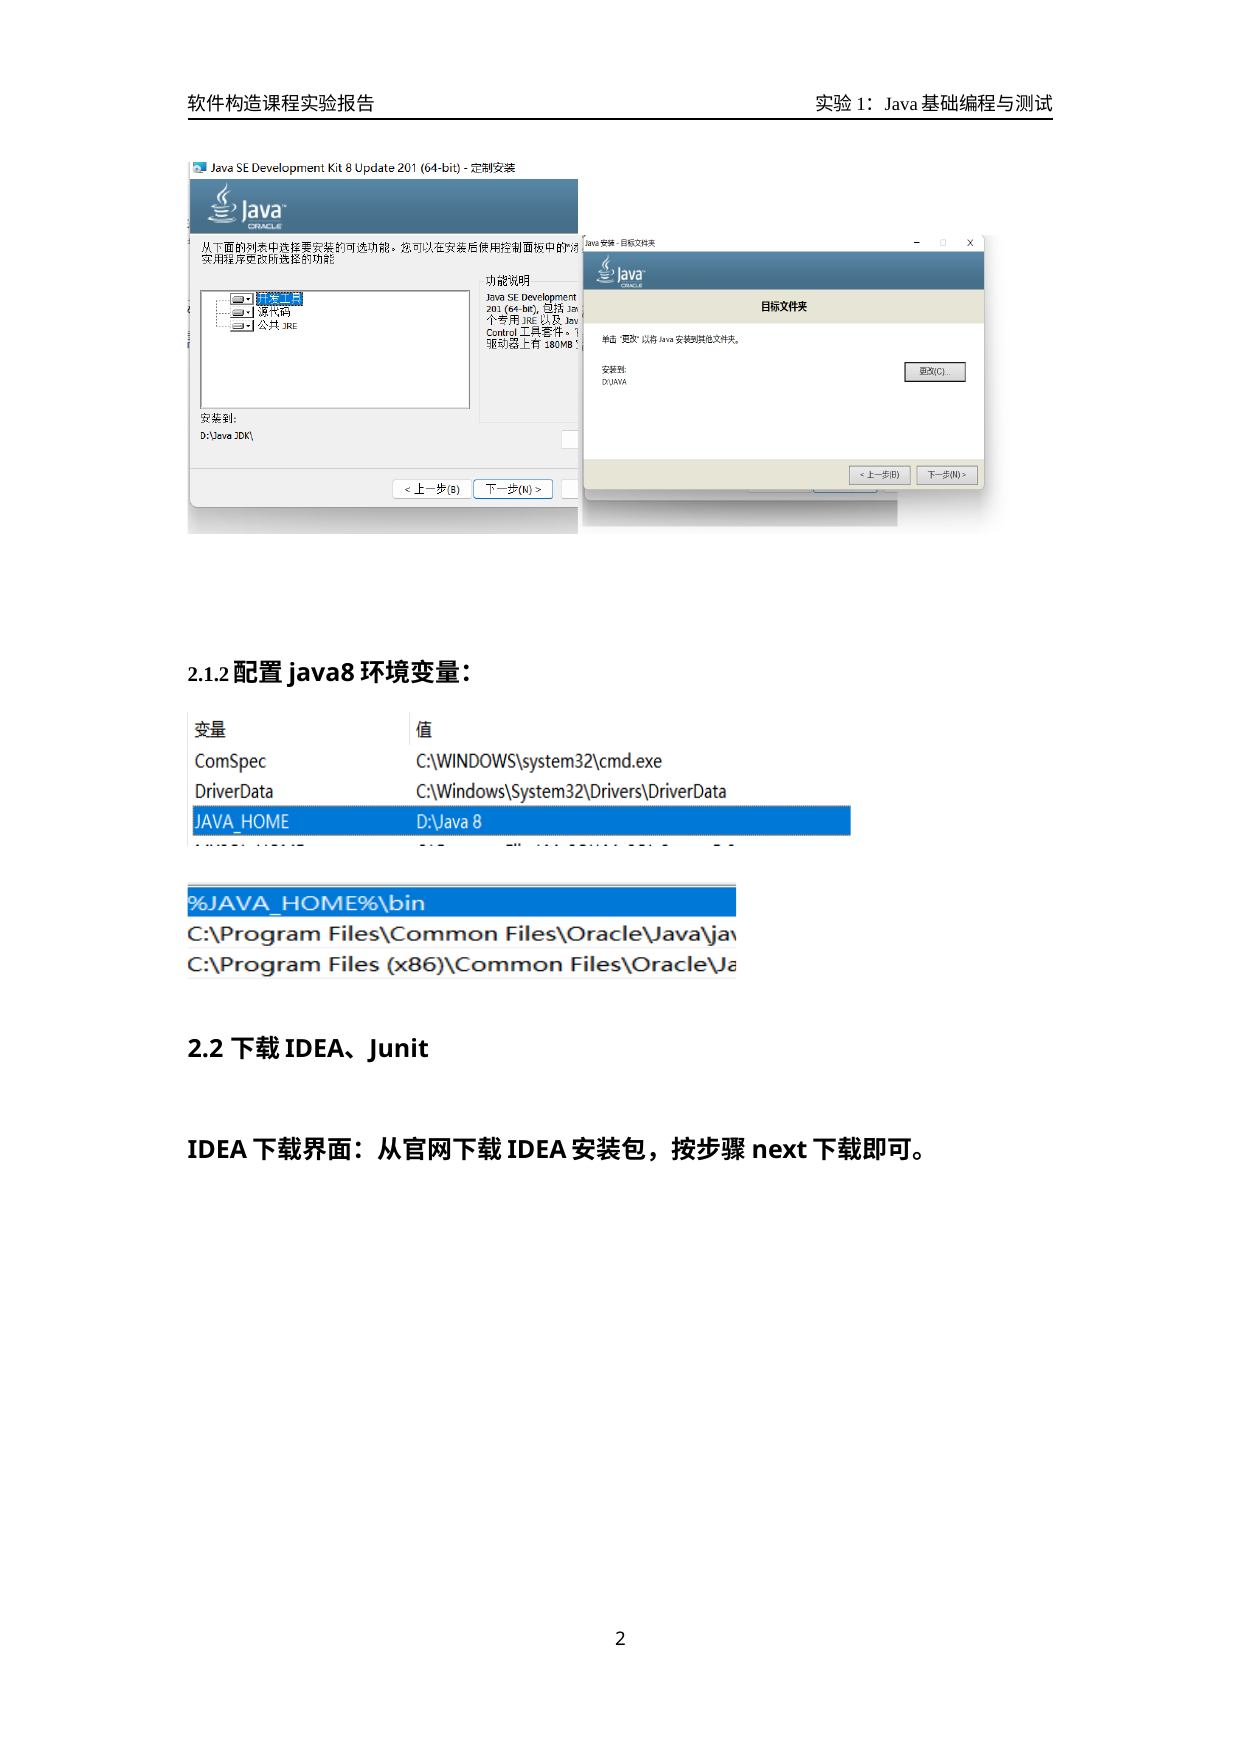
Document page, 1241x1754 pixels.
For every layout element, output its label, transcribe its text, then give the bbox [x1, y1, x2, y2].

picture [187, 882, 737, 979]
text 2.1.2配置java8环境变量： [187, 638, 1053, 703]
picture [187, 712, 851, 846]
text IDEA下载界面：从官网下载IDEA安装包，按步骤next下载即可。 [187, 1115, 1053, 1180]
subtitle 下载IDEA、Junit [187, 1014, 1053, 1079]
picture [187, 162, 1010, 534]
